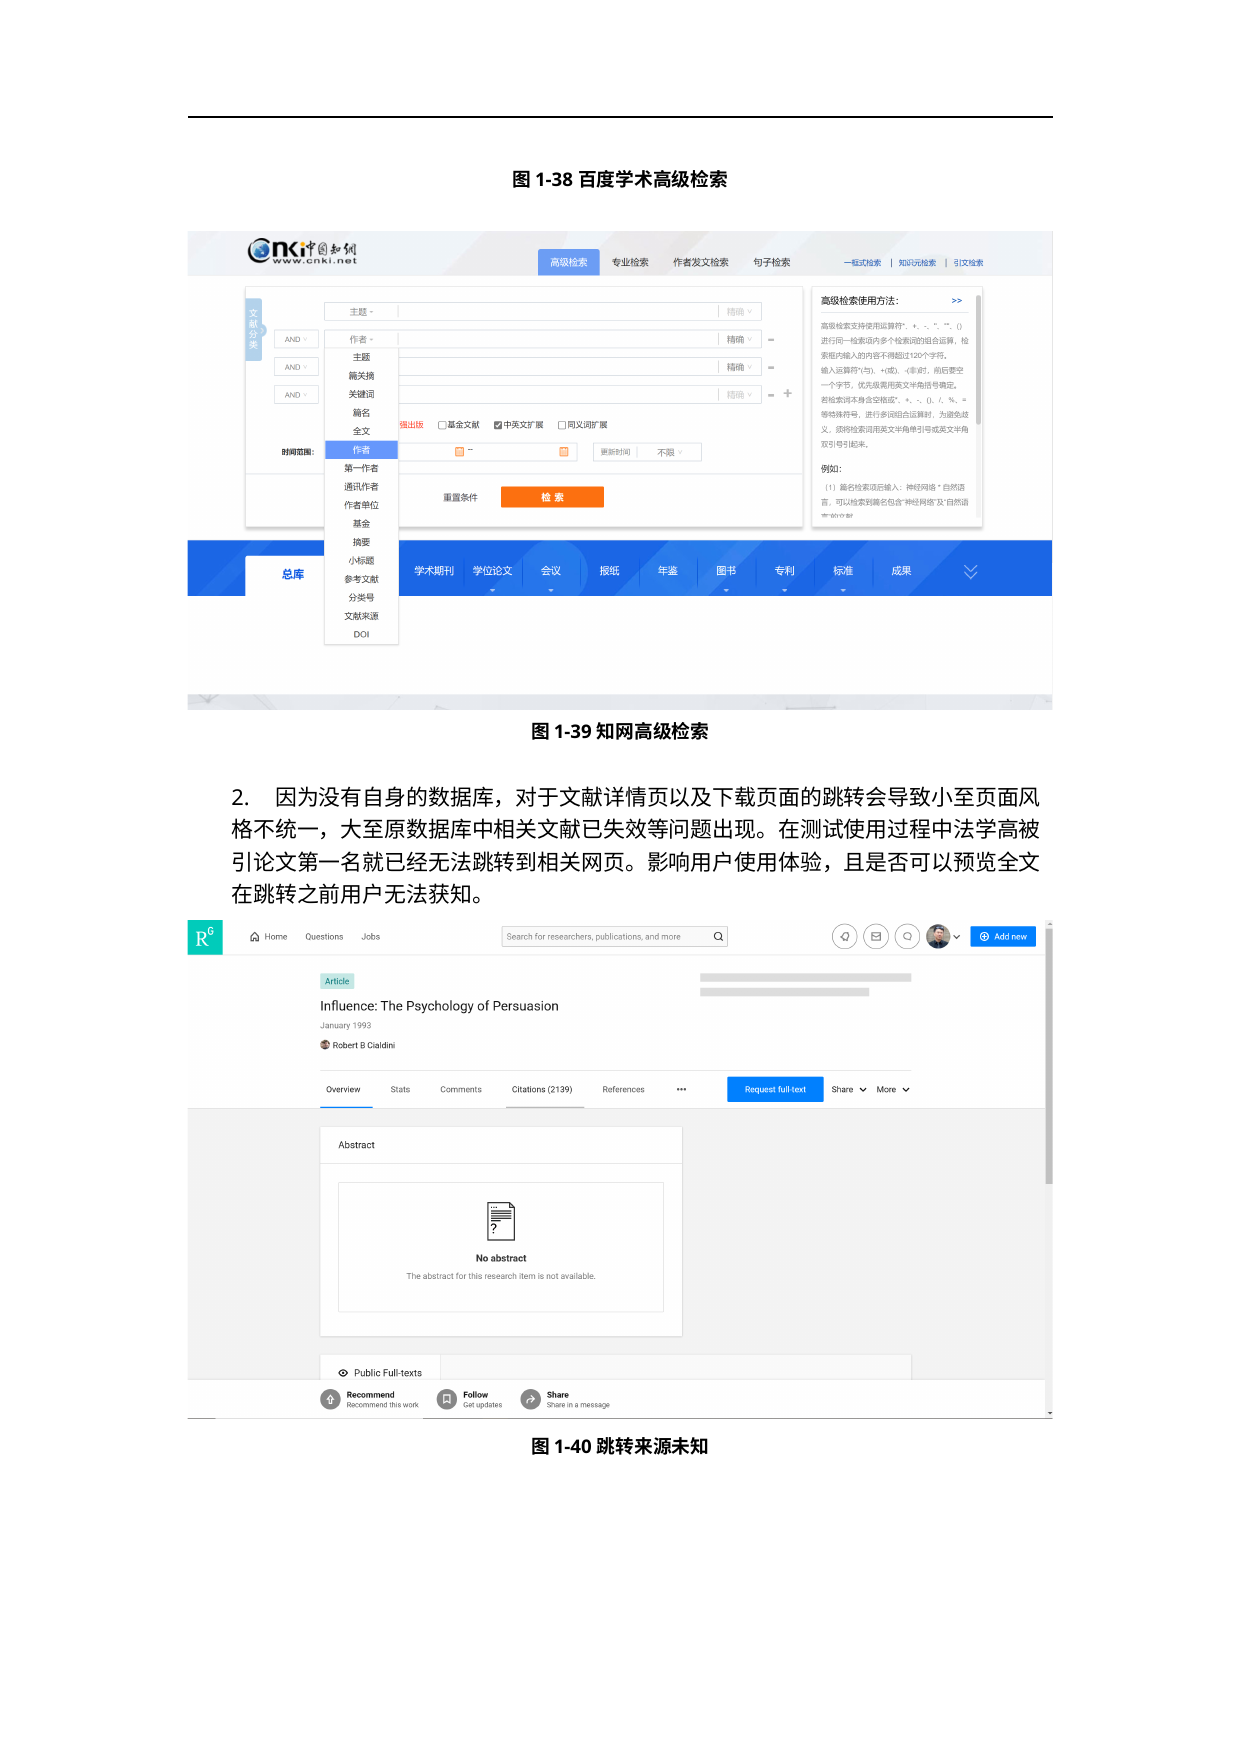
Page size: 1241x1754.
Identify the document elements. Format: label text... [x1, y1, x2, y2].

list 因为没有自身的数据库，对于文献详情页以及下载页面的跳转会导致小至页面风格不统一，大至原数据库中相关文献已失效等问题出现。在测试使用过程中法学高被引论文第一名就已经无法跳转到相关网页。影响用户使用体验，且是否可以预览全文在跳转之前用户无法获知。 [231, 779, 1053, 909]
text 图1-40 跳转来源未知 [187, 1429, 1053, 1462]
text 图1-38 百度学术高级检索 [187, 162, 1053, 194]
text 图1-39 知网高级检索 [187, 714, 1053, 747]
picture [187, 231, 1053, 710]
picture [187, 920, 1053, 1419]
